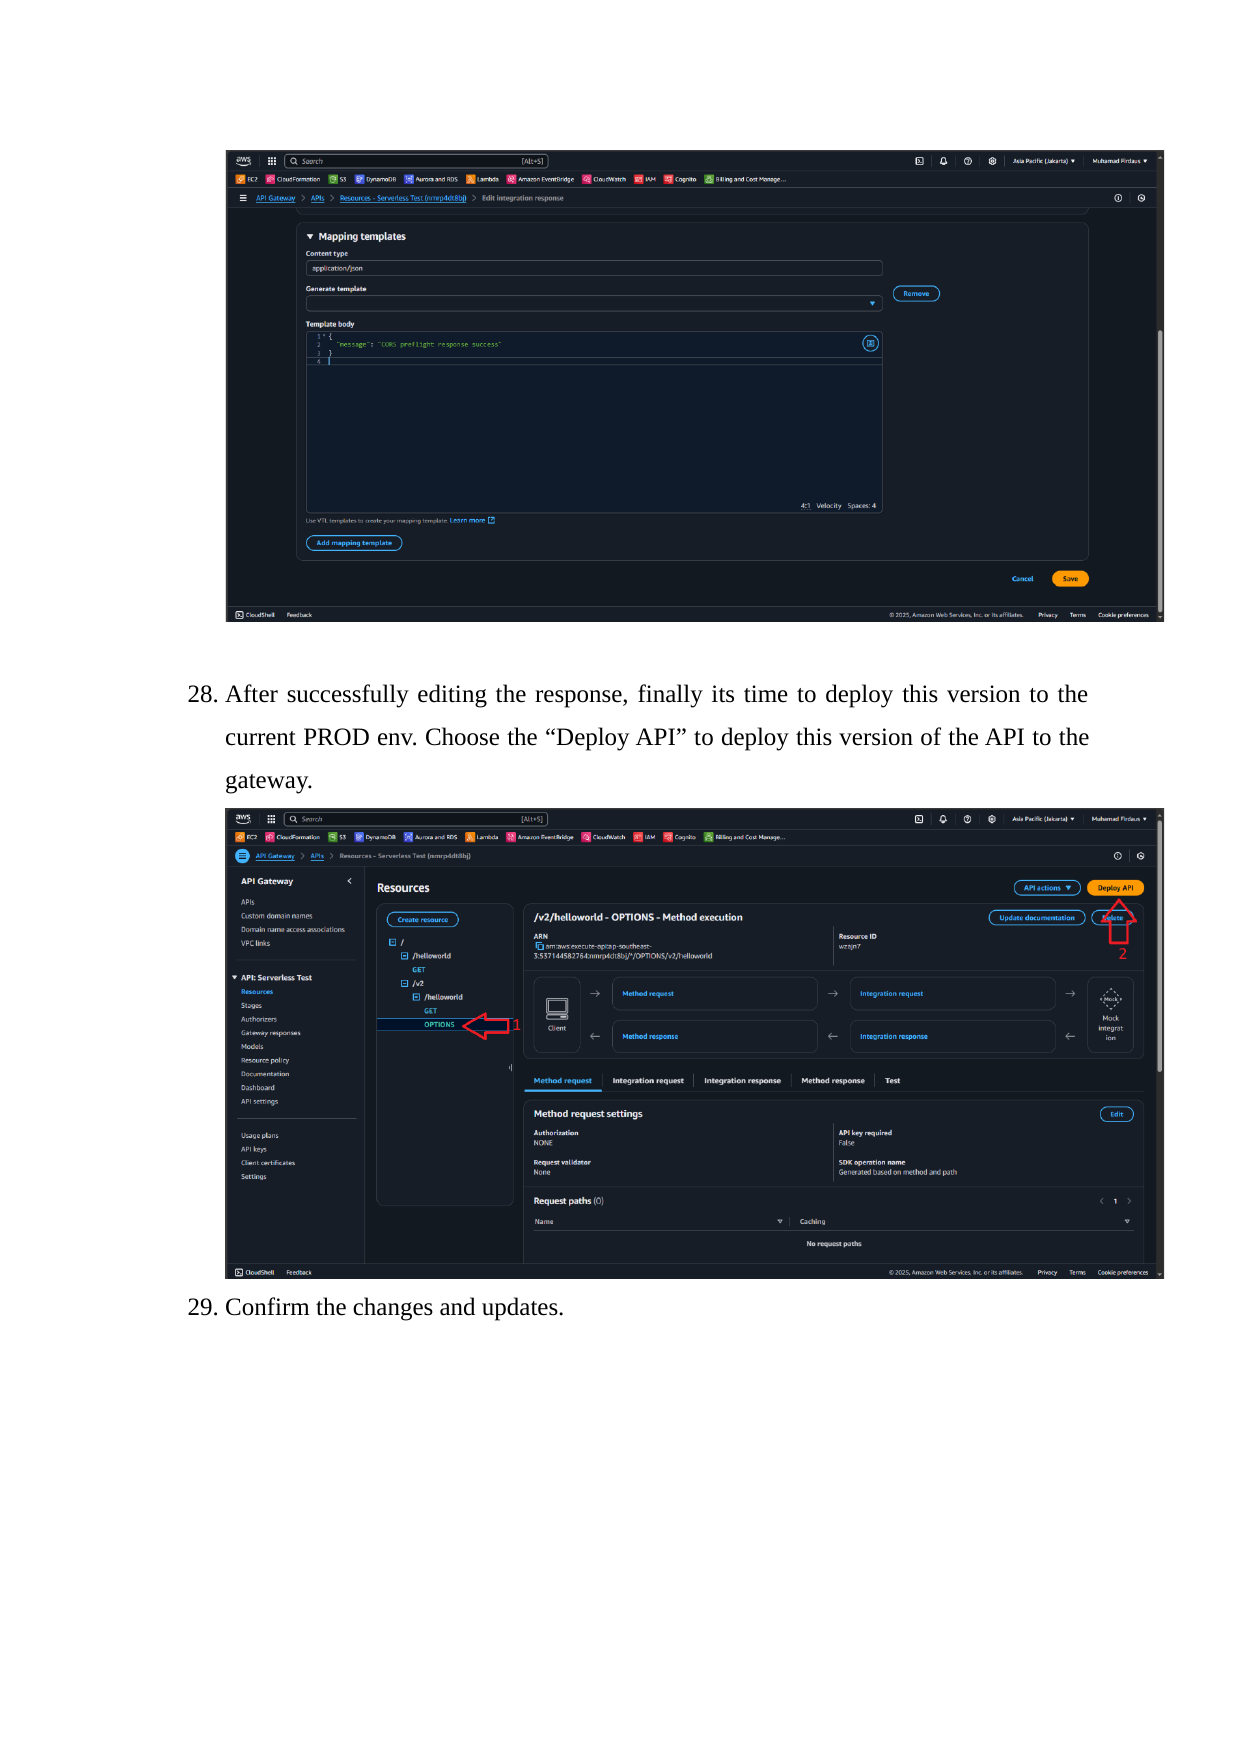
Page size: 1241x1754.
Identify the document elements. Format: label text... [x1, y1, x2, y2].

list Confirm the changes and updates. [187, 1292, 1090, 1321]
list After successfully editing the response, finally its time to deploy this version to the current PROD env. Choose the “Deploy API” to deploy this version of the API to the gateway. [187, 679, 1090, 794]
picture [225, 150, 1165, 623]
picture [225, 808, 1165, 1279]
